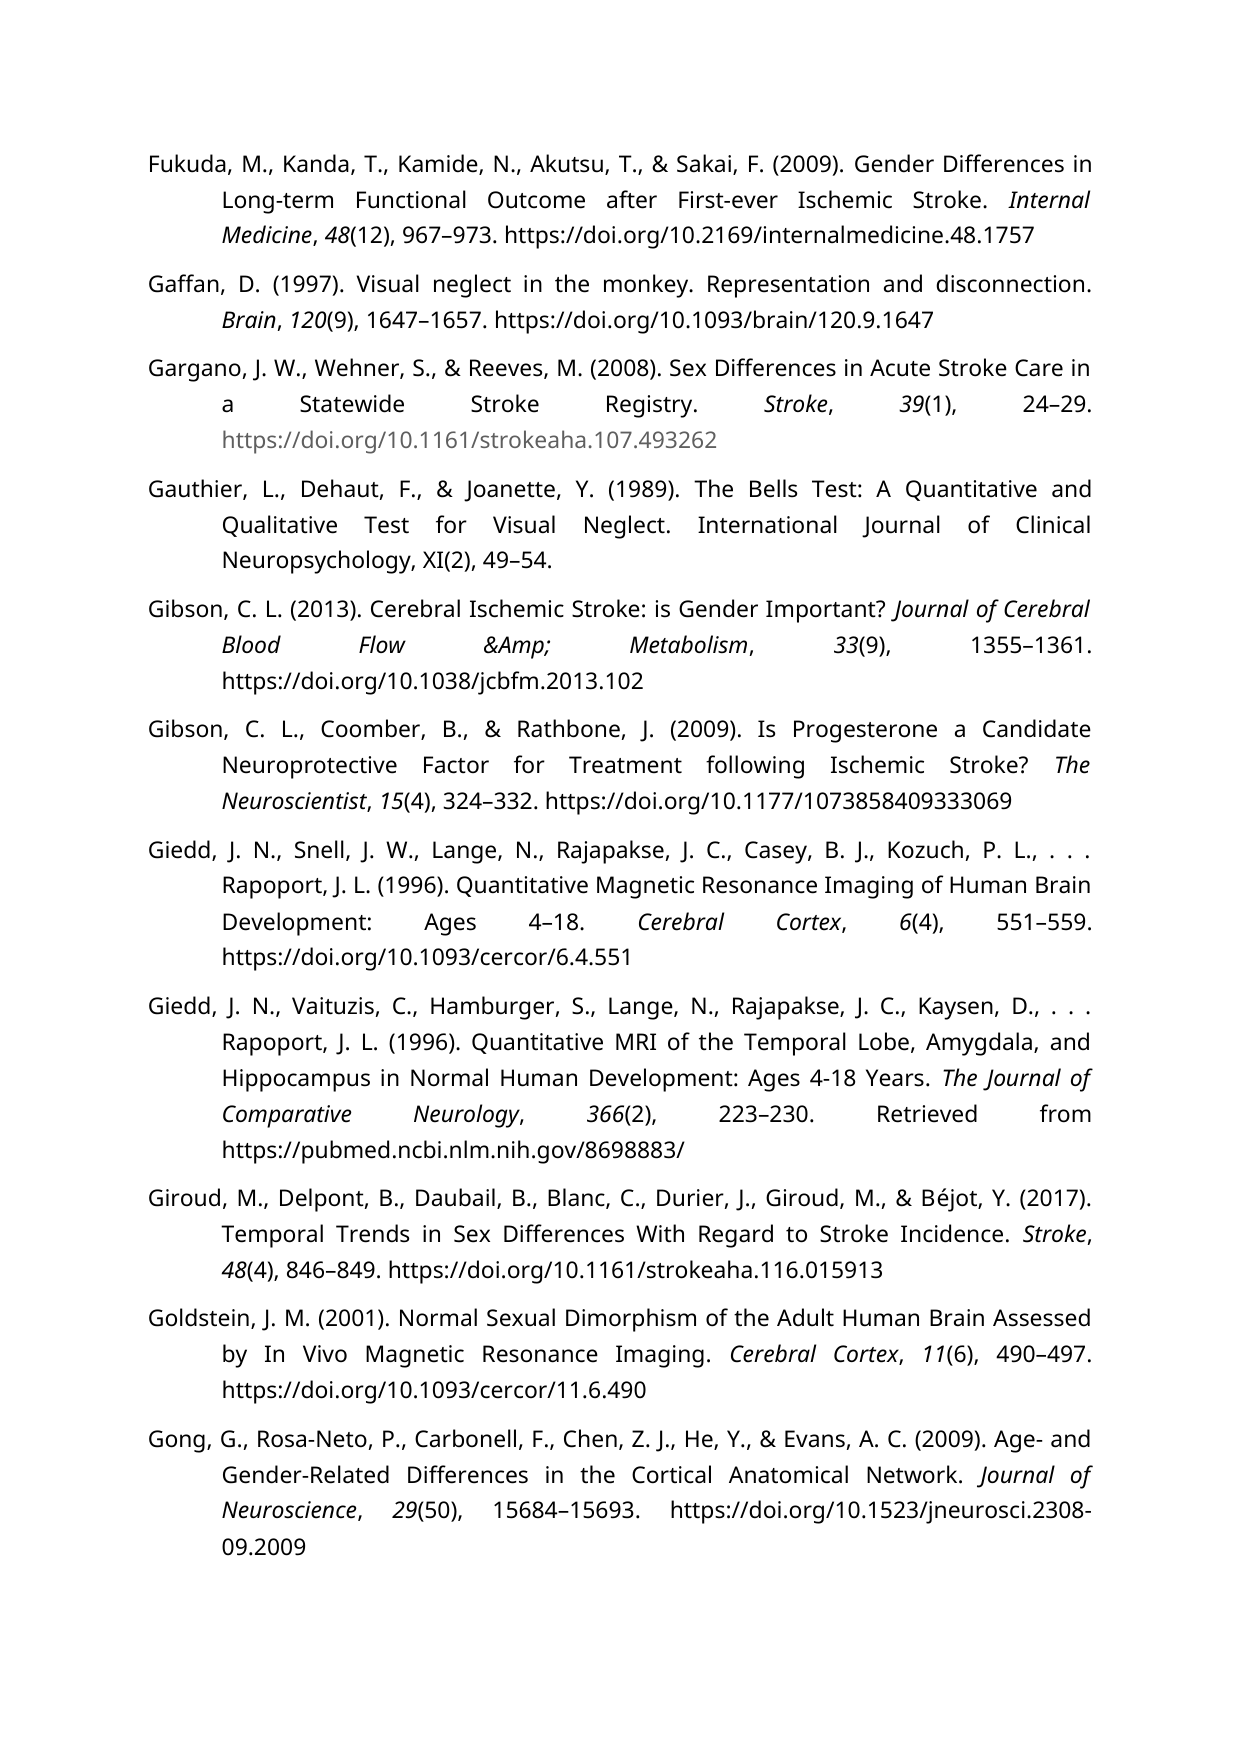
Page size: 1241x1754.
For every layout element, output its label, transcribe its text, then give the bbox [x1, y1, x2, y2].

text Gong, G., Rosa-Neto, P., Carbonell, F., Chen, Z. J., He, Y., & Evans, A. C. (2009). Age- and Gender-Related Differences in the Cortical Anatomical Network. Journal of Neuroscience, 29(50), 15684–15693. https://doi.org/10.1523/jneurosci.2308-09.2009 [148, 1423, 1093, 1562]
text Giedd, J. N., Vaituzis, C., Hamburger, S., Lange, N., Rajapakse, J. C., Kaysen, D., . . . Rapoport, J. L. (1996). Quantitative MRI of the Temporal Lobe, Amygdala, and Hippocampus in Normal Human Development: Ages 4-18 Years. The Journal of Comparative Neurology, 366(2), 223–230. Retrieved from https://pubmed.ncbi.nlm.nih.gov/8698883/ [148, 990, 1093, 1165]
text Giedd, J. N., Snell, J. W., Lange, N., Rajapakse, J. C., Casey, B. J., Kozuch, P. L., . . . Rapoport, J. L. (1996). Quantitative Magnetic Resonance Imaging of Human Brain Development: Ages 4–18. Cerebral Cortex, 6(4), 551–559. https://doi.org/10.1093/cercor/6.4.551 [148, 833, 1093, 973]
text Gargano, J. W., Wehner, S., & Reeves, M. (2008). Sex Differences in Acute Stroke Care in a Statewide Stroke Registry. Stroke, 39(1), 24–29. https://doi.org/10.1161/strokeaha.107.493262 [148, 352, 1093, 455]
text Gibson, C. L., Coomber, B., & Rathbone, J. (2009). Is Progesterone a Candidate Neuroprotective Factor for Treatment following Ischemic Stroke? The Neuroscientist, 15(4), 324–332. https://doi.org/10.1177/1073858409333069 [148, 713, 1093, 816]
text Gauthier, L., Dehaut, F., & Joanette, Y. (1989). The Bells Test: A Quantitative and Qualitative Test for Visual Neglect. International Journal of Clinical Neuropsychology, XI(2), 49–54. [148, 473, 1093, 576]
text Fukuda, M., Kanda, T., Kamide, N., Akutsu, T., & Sakai, F. (2009). Gender Differences in Long-term Functional Outcome after First-ever Ischemic Stroke. Internal Medicine, 48(12), 967–973. https://doi.org/10.2169/internalmedicine.48.1757 [148, 148, 1093, 251]
text Gibson, C. L. (2013). Cerebral Ischemic Stroke: is Gender Important? Journal of Cerebral Blood Flow &Amp; Metabolism, 33(9), 1355–1361. https://doi.org/10.1038/jcbfm.2013.102 [148, 593, 1093, 696]
text Gaffan, D. (1997). Visual neglect in the monkey. Representation and disconnection. Brain, 120(9), 1647–1657. https://doi.org/10.1093/brain/120.9.1647 [148, 268, 1093, 335]
text Goldstein, J. M. (2001). Normal Sexual Dimorphism of the Adult Human Brain Assessed by In Vivo Magnetic Resonance Imaging. Cerebral Cortex, 11(6), 490–497. https://doi.org/10.1093/cercor/11.6.490 [148, 1302, 1093, 1405]
text Giroud, M., Delpont, B., Daubail, B., Blanc, C., Durier, J., Giroud, M., & Béjot, Y. (2017). Temporal Trends in Sex Differences With Regard to Stroke Incidence. Stroke, 48(4), 846–849. https://doi.org/10.1161/strokeaha.116.015913 [148, 1182, 1093, 1285]
